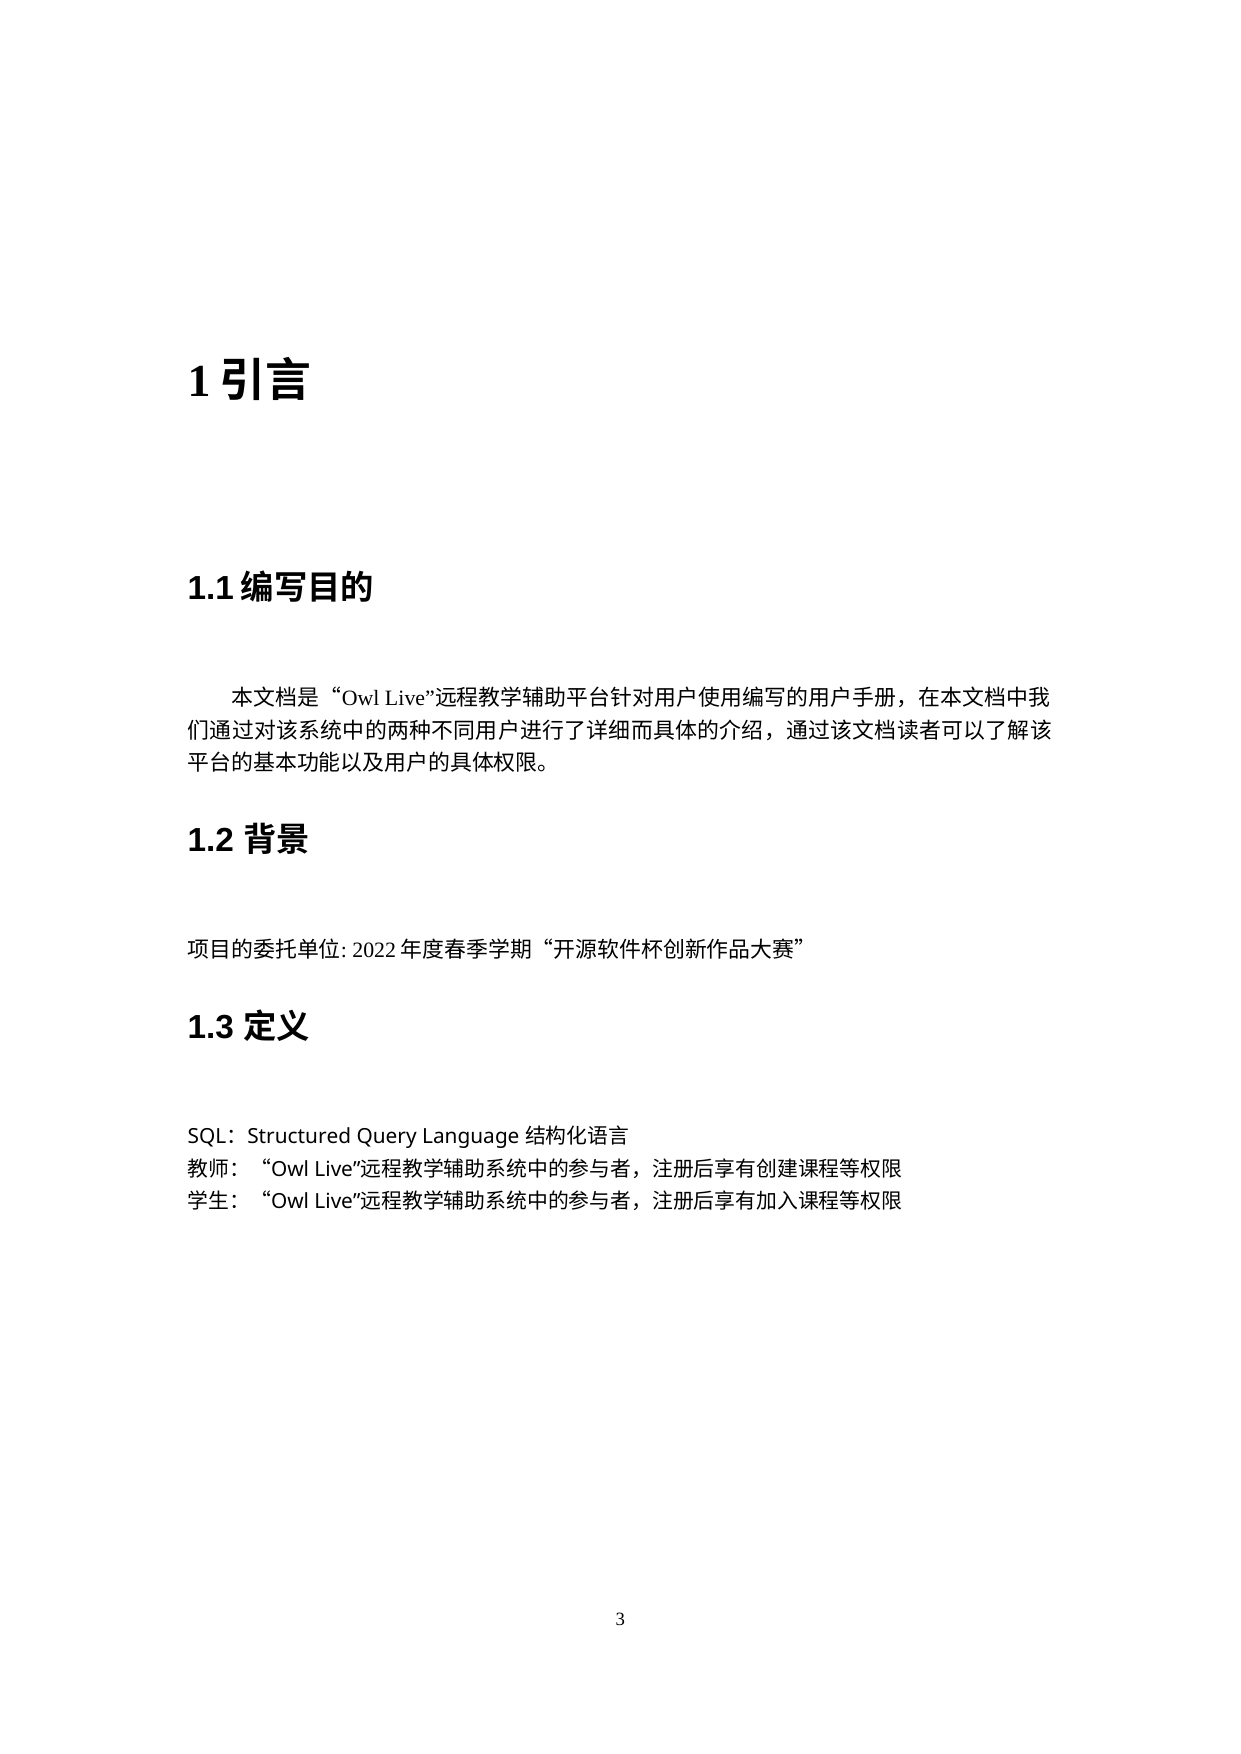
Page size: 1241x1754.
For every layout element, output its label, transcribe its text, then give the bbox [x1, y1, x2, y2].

subtitle 1.1编写目的 [187, 553, 1053, 618]
subtitle 1引言 [187, 327, 1053, 425]
text 项目的委托单位: 2022年度春季学期“开源软件杯创新作品大赛” [187, 932, 1053, 964]
text 本文档是“Owl Live”远程教学辅助平台针对用户使用编写的用户手册，在本文档中我们通过对该系统中的两种不同用户进行了详细而具体的介绍，通过该文档读者可以了解该平台的基本功能以及用户的具体权限。 [187, 680, 1053, 777]
subtitle 1.2 背景 [187, 804, 1053, 869]
text SQL：Structured Query Language 结构化语言 教师：“Owl Live”远程教学辅助系统中的参与者，注册后享有创建课程等权限 学生：“Owl Live”远程教学辅助系统中的参与者，注册后享有加入课程等权限 [187, 1118, 1053, 1216]
subtitle 1.3 定义 [187, 991, 1053, 1056]
